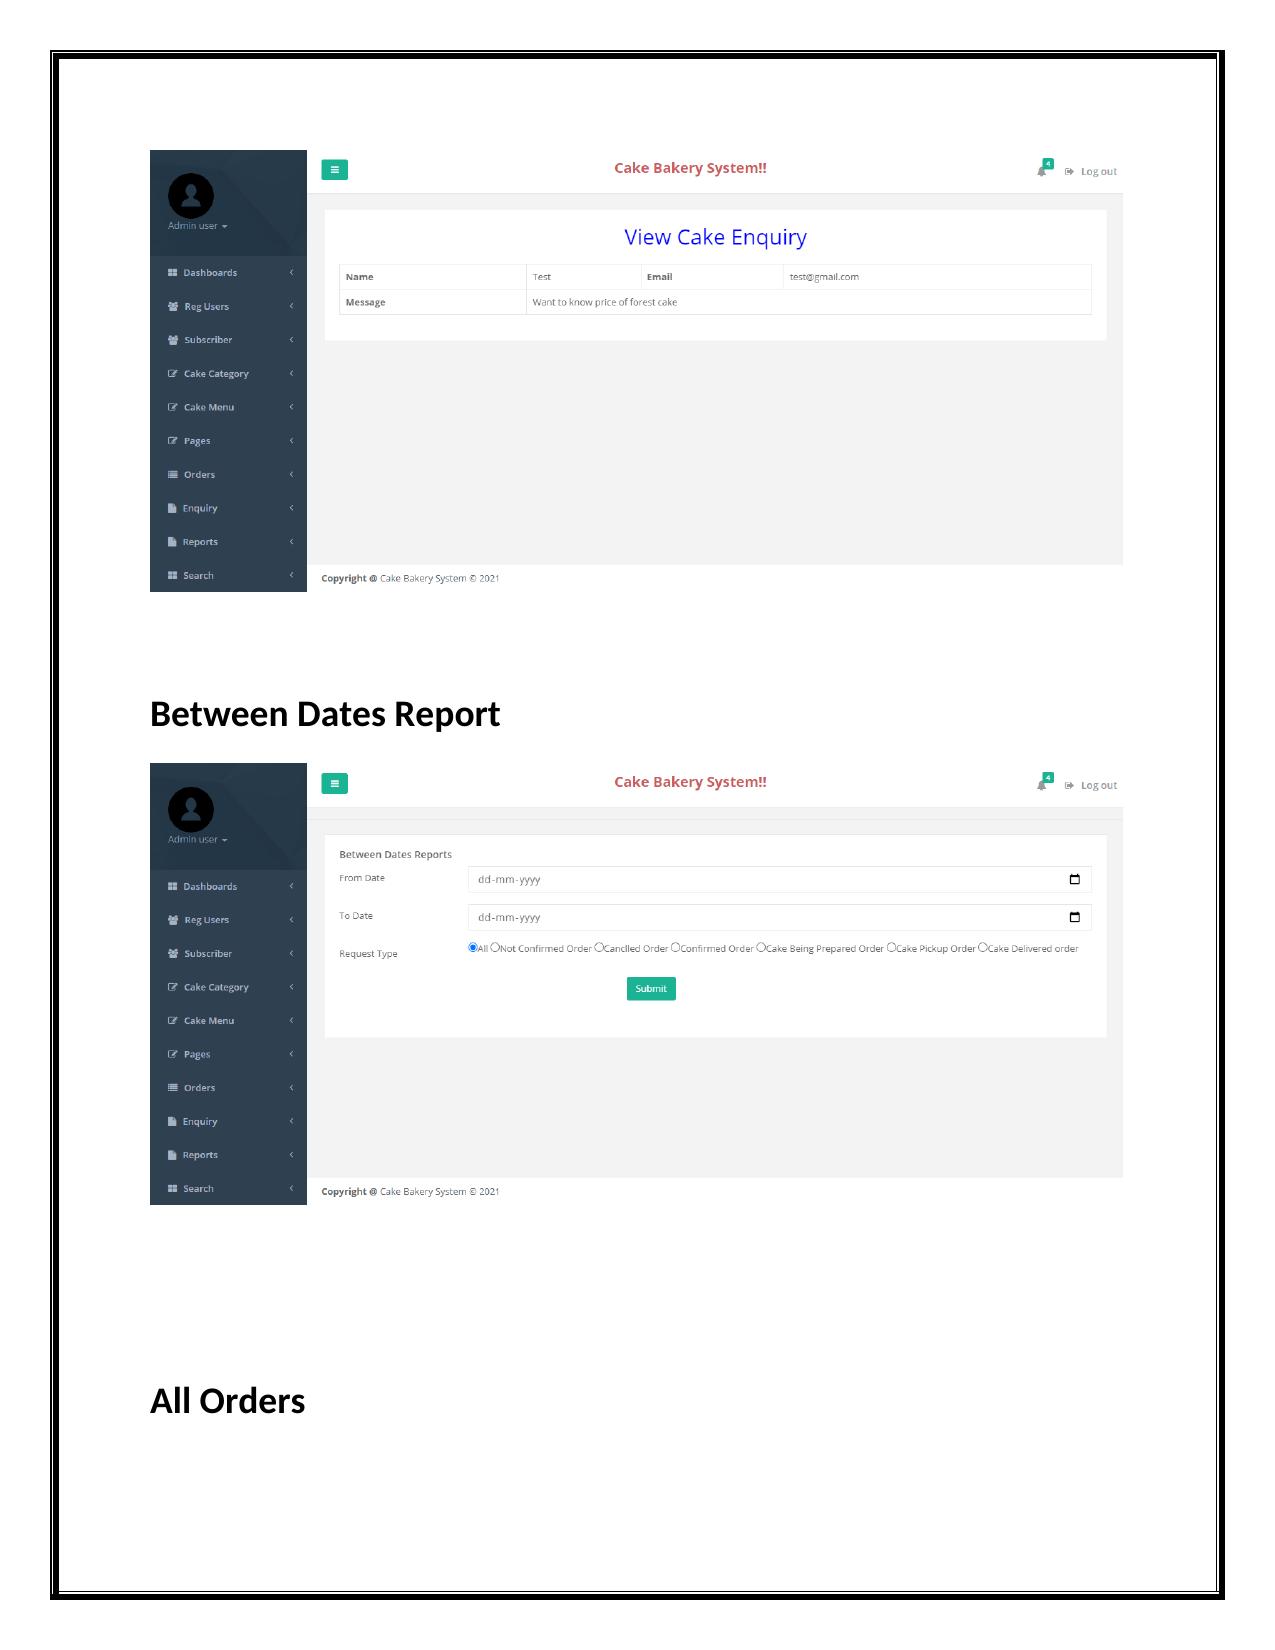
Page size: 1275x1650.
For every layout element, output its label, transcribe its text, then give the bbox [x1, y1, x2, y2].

text All Orders [150, 1377, 1125, 1422]
picture [150, 150, 1124, 592]
picture [150, 763, 1124, 1205]
text Between Dates Report [150, 690, 1125, 736]
